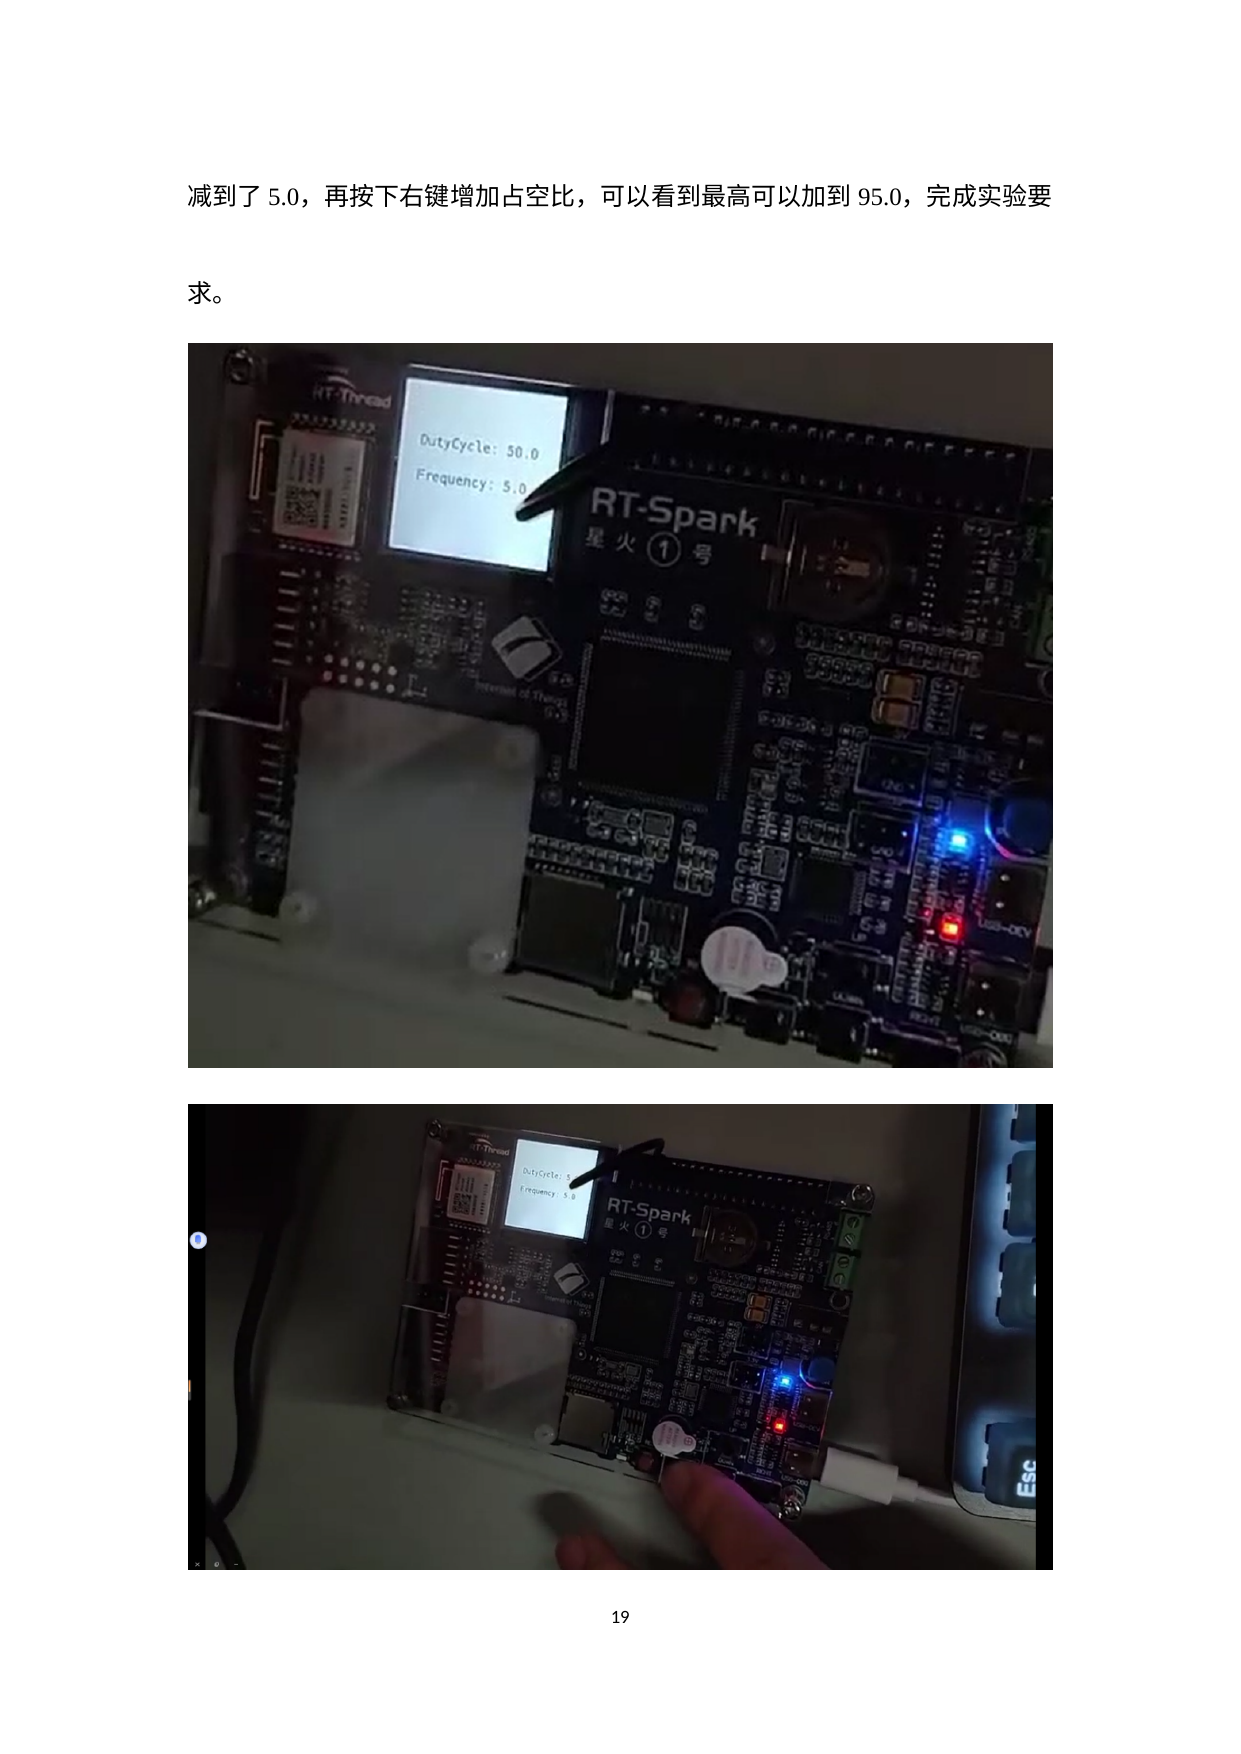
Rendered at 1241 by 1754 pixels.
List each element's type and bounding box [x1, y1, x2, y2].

picture [189, 1104, 1052, 1570]
picture [188, 343, 1053, 1067]
text [187, 162, 1053, 324]
